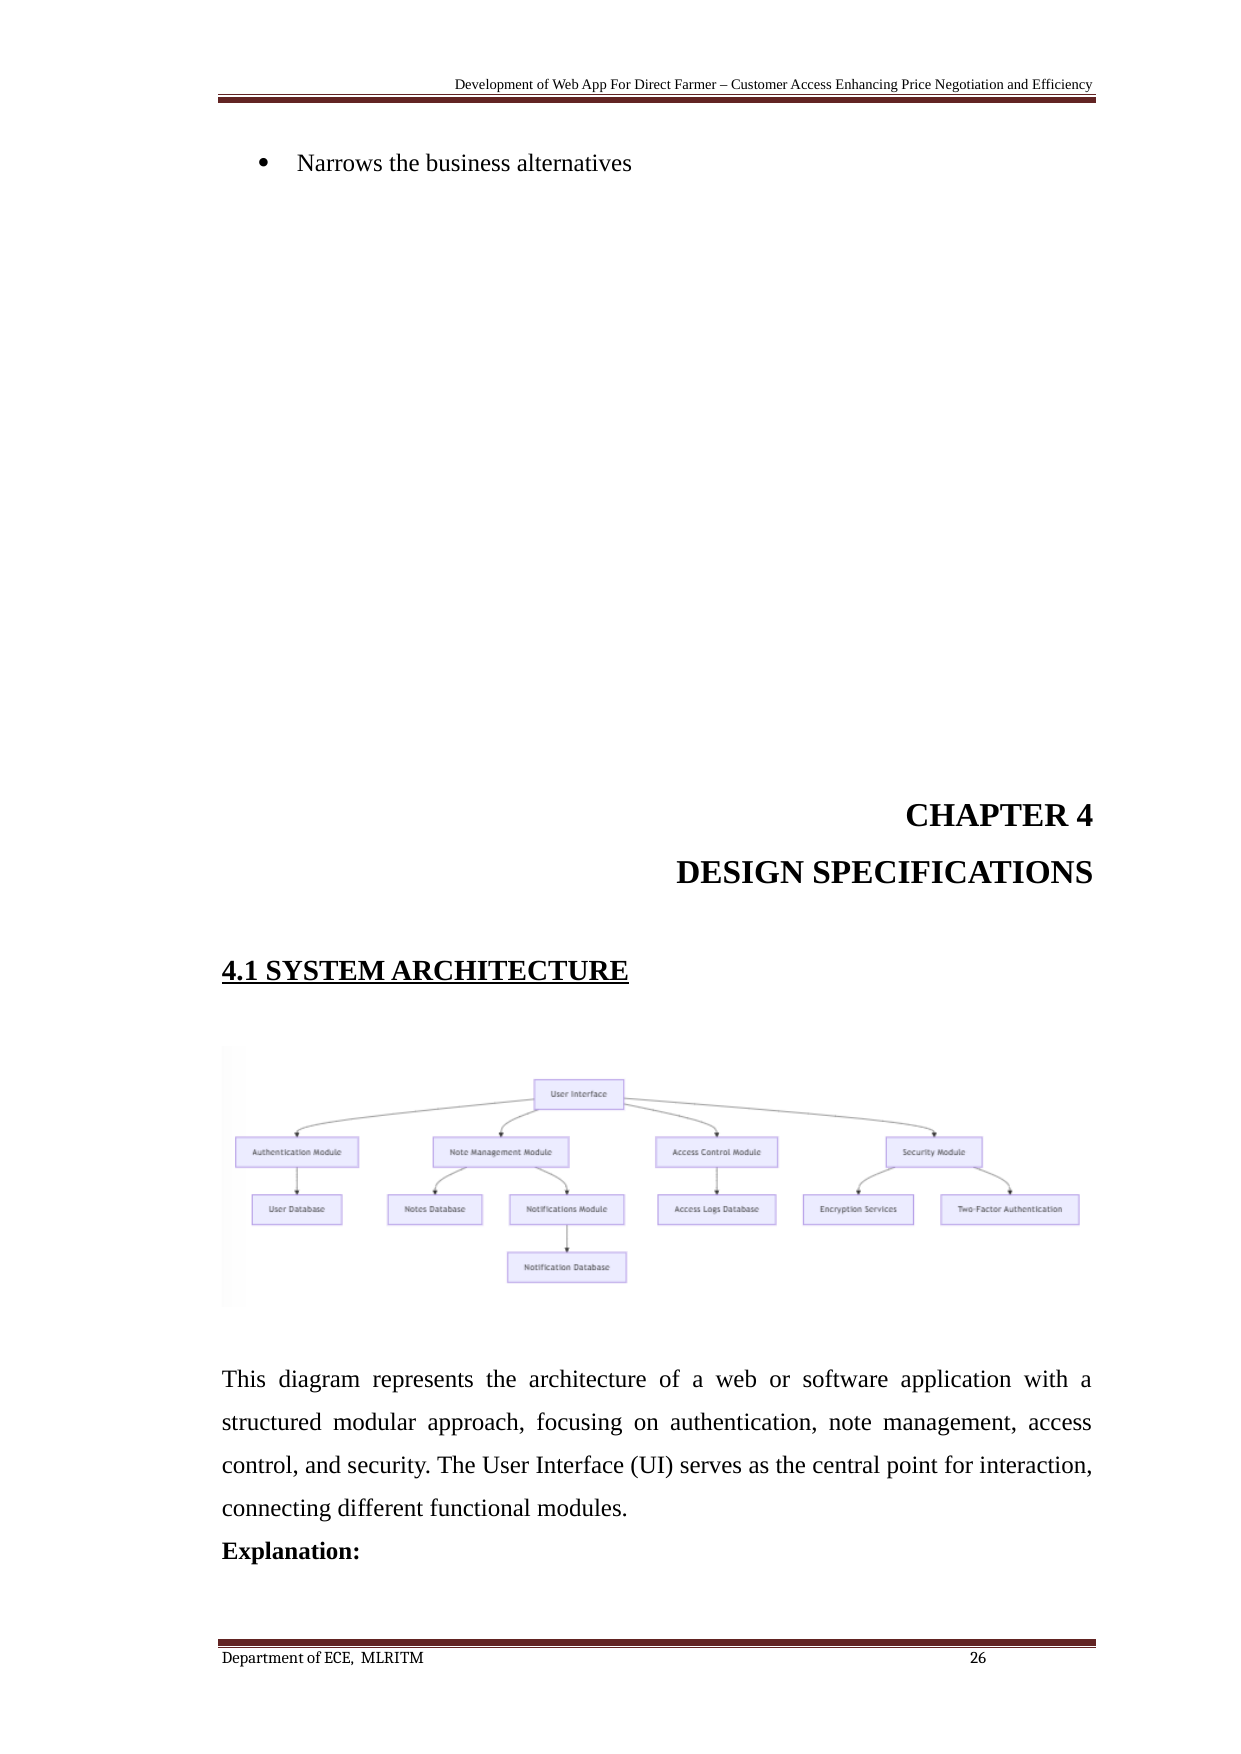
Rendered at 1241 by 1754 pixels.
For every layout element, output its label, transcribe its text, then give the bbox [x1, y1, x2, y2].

text 4.1 SYSTEM ARCHITECTURE [222, 953, 1093, 987]
picture [221, 1046, 1094, 1307]
text This diagram represents the architecture of a web or software application with a structured modular approach, focusing on authentication, note management, access control, and security. The User Interface (UI) serves as the central point for interaction, connecting different functional modules. [222, 1364, 1093, 1522]
text Explanation: [222, 1536, 1093, 1565]
text DESIGN SPECIFICATIONS [222, 852, 1093, 891]
text CHAPTER 4 [222, 795, 1093, 833]
list Narrows the business alternatives [259, 148, 1093, 177]
